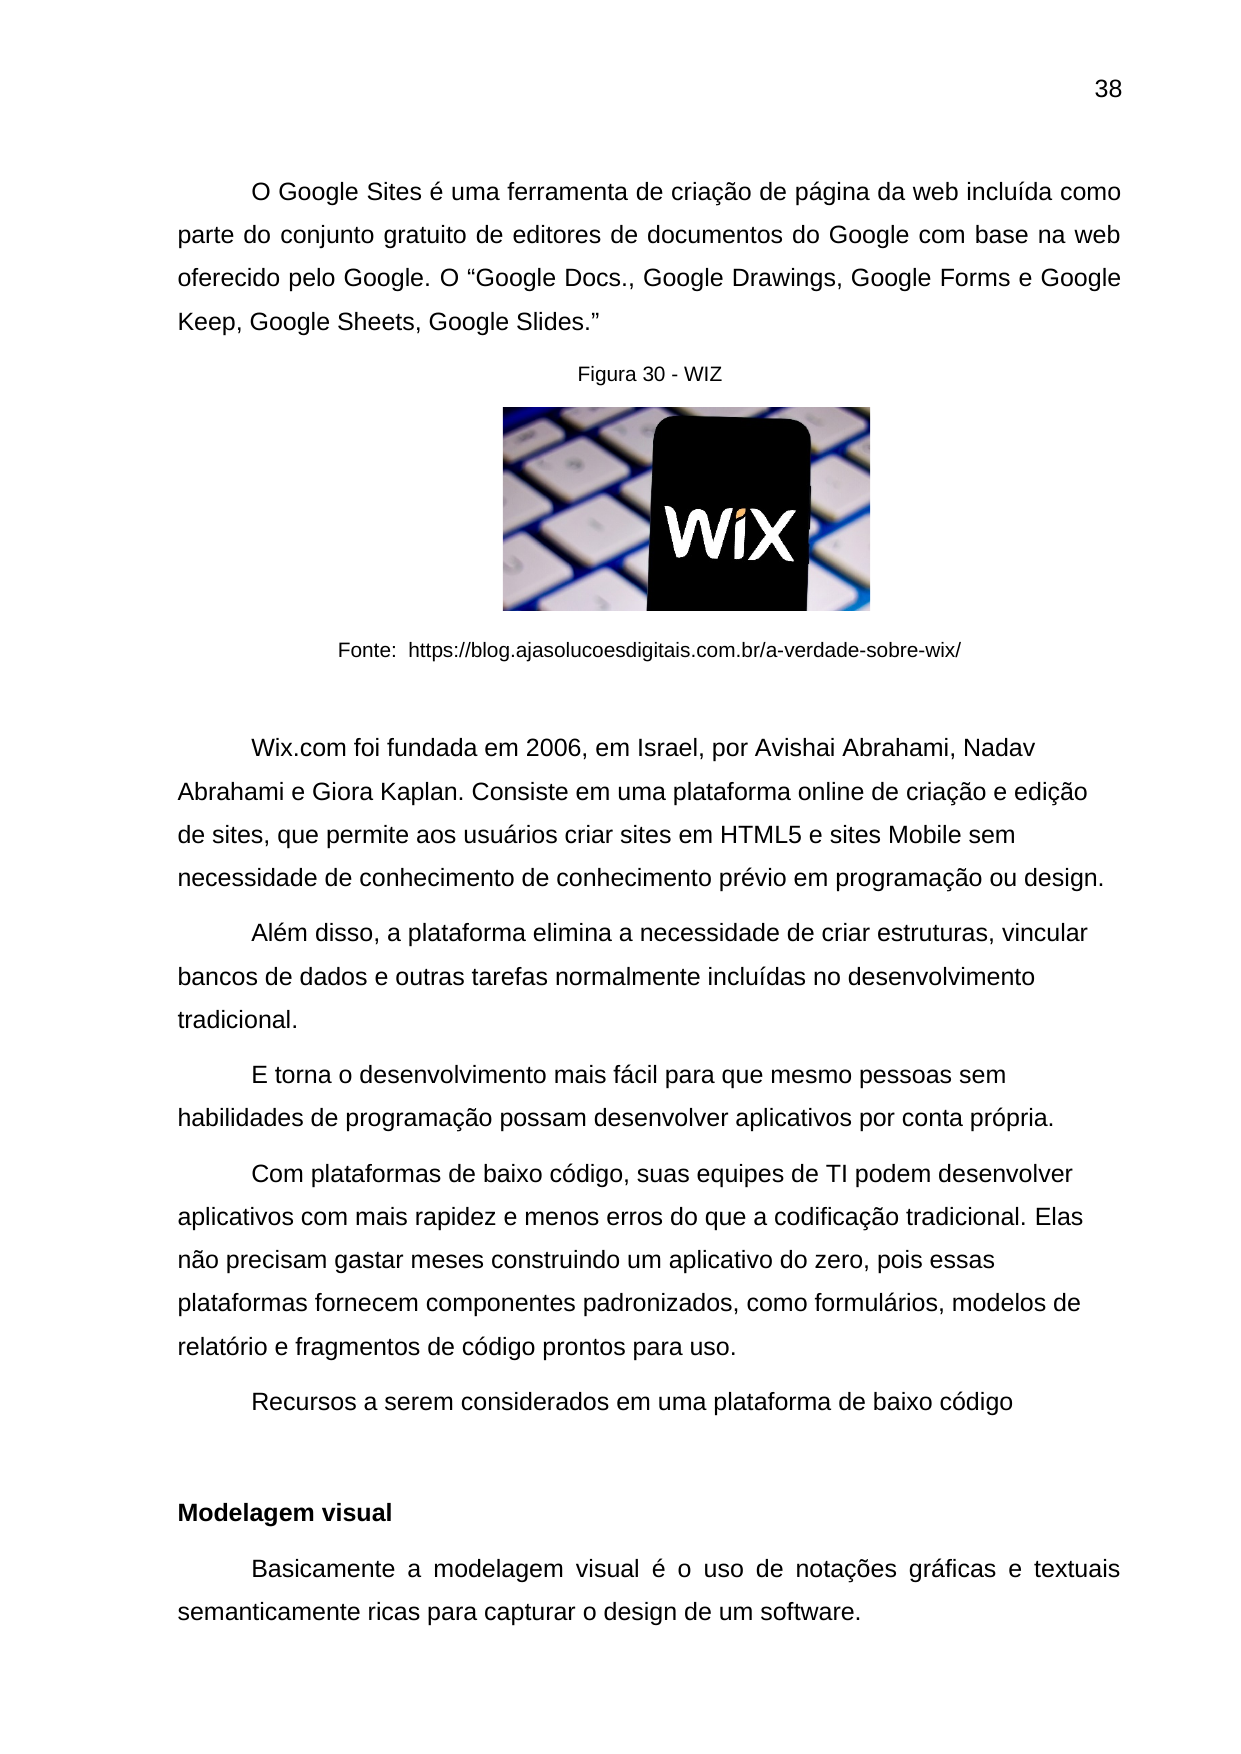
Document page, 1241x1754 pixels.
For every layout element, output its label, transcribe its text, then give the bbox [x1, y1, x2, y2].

text O Google Sites é uma ferramenta de criação de página da web incluída como parte do conjunto gratuito de editores de documentos do Google com base na web oferecido pelo Google. O “Google Docs., Google Drawings, Google Forms e Google Keep, Google Sheets, Google Slides.” [177, 177, 1122, 335]
text Fonte: https://blog.ajasolucoesdigitais.com.br/a-verdade-sobre-wix/ [177, 638, 1122, 662]
text Wix.com foi fundada em 2006, em Israel, por Avishai Abrahami, Nadav Abrahami e Giora Kaplan. Consiste em uma plataforma online de criação e edição de sites, que permite aos usuários criar sites em HTML5 e sites Mobile sem necessidade de conhecimento de conhecimento prévio em programação ou design. [177, 733, 1122, 892]
text Com plataformas de baixo código, suas equipes de TI podem desenvolver aplicativos com mais rapidez e menos erros do que a codificação tradicional. Elas não precisam gastar meses construindo um aplicativo do zero, pois essas plataformas fornecem componentes padronizados, como formulários, modelos de relatório e fragmentos de código prontos para uso. [177, 1159, 1122, 1360]
picture [502, 407, 871, 611]
text Basicamente a modelagem visual é o uso de notações gráficas e textuais semanticamente ricas para capturar o design de um software. [177, 1554, 1122, 1626]
text Além disso, a plataforma elimina a necessidade de criar estruturas, vincular bancos de dados e outras tarefas normalmente incluídas no desenvolvimento tradicional. [177, 918, 1122, 1033]
text E torna o desenvolvimento mais fácil para que mesmo pessoas sem habilidades de programação possam desenvolver aplicativos por conta própria. [177, 1060, 1122, 1132]
text Recursos a serem considerados em uma plataforma de baixo código [177, 1387, 1122, 1416]
text Modelagem visual [177, 1498, 1122, 1527]
